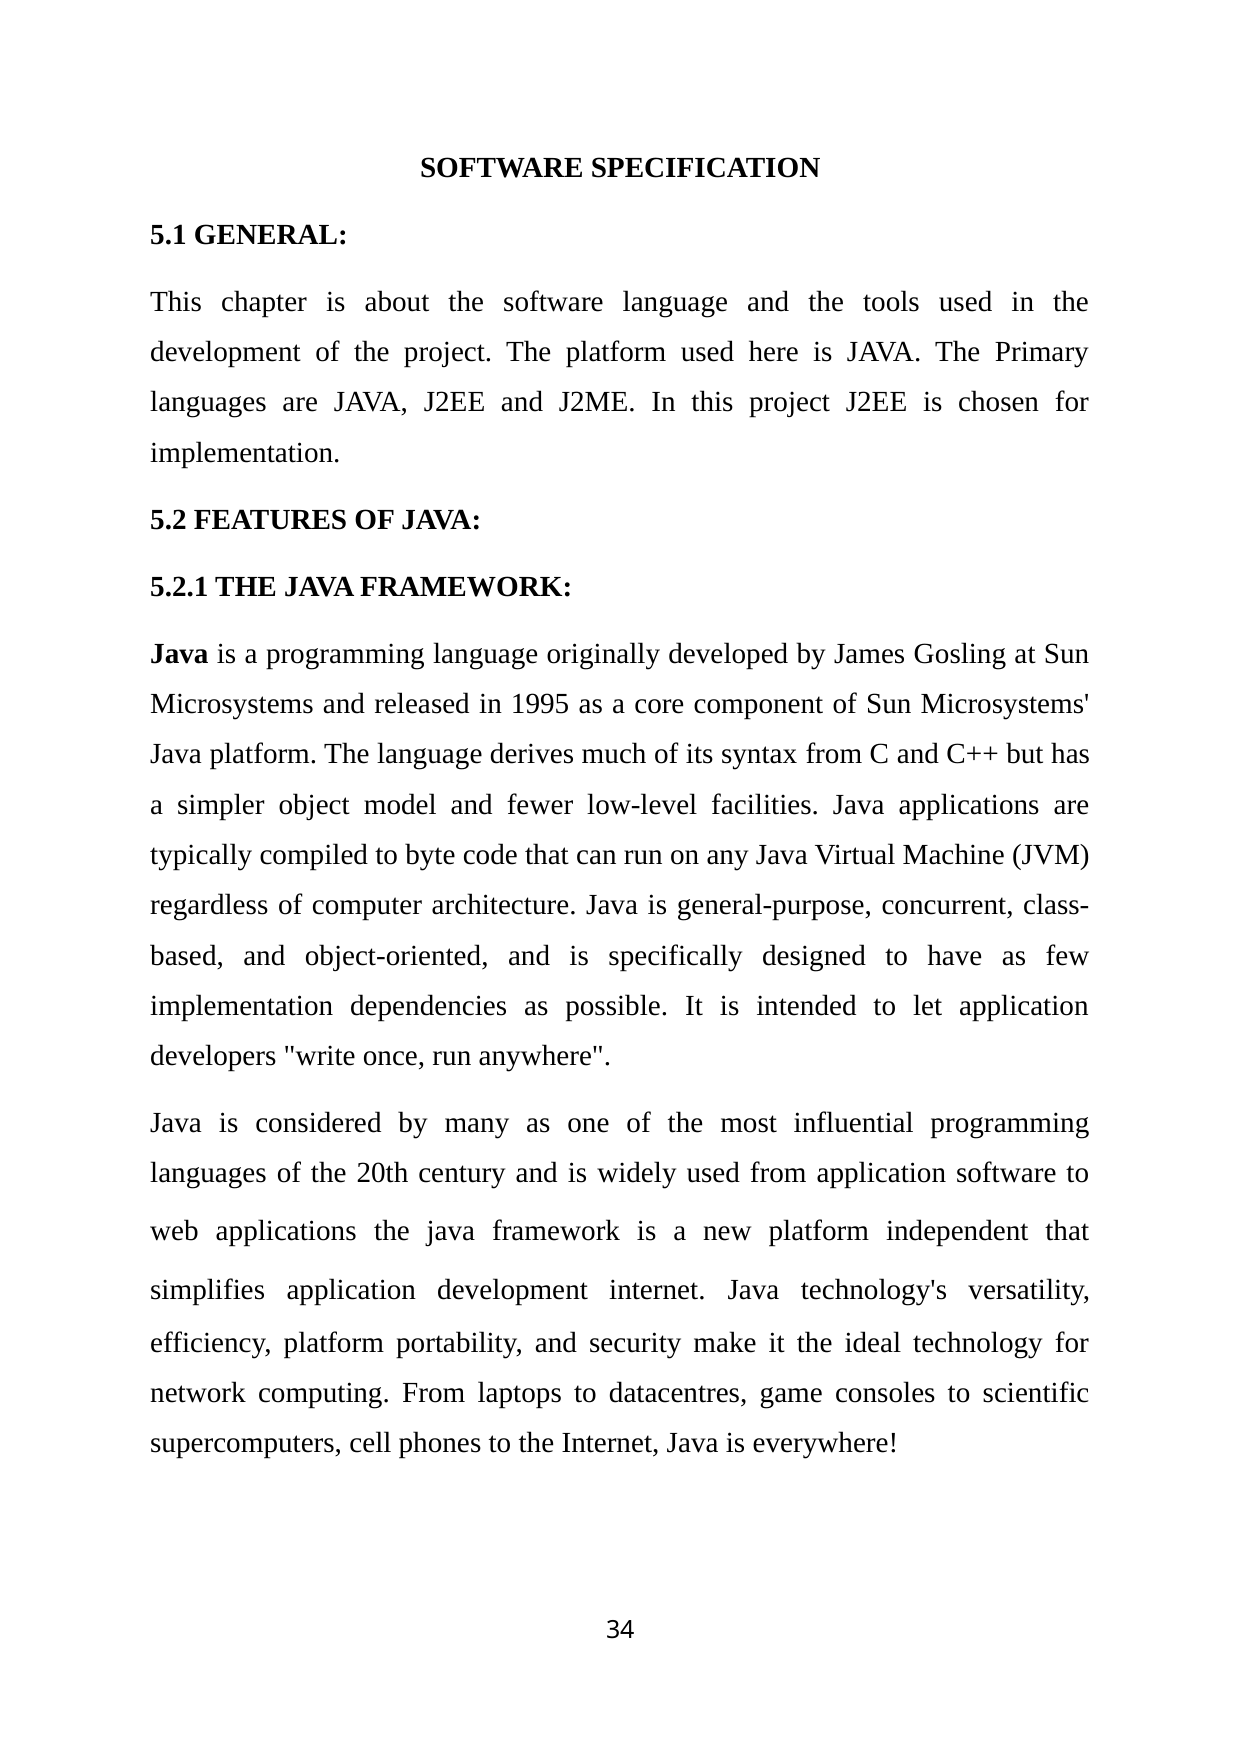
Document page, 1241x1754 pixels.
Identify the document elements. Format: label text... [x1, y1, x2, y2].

text Java is a programming language originally developed by James Gosling at Sun Microsystems and released in 1995 as a core component of Sun Microsystems' Java platform. The language derives much of its syntax from C and C++ but has a simpler object model and fewer low-level facilities. Java applications are typically compiled to byte code that can run on any Java Virtual Machine (JVM) regardless of computer architecture. Java is general-purpose, concurrent, class-based, and object-oriented, and is specifically designed to have as few implementation dependencies as possible. It is intended to let application developers "write once, run anywhere". [150, 636, 1090, 1072]
text Java is considered by many as one of the most influential programming languages of the 20th century and is widely used from application software to web applications the java framework is a new platform independent that simplifies application development internet. Java technology's versatility, efficiency, platform portability, and security make it the ideal technology for network computing. From laptops to datacentres, game consoles to scientific supercomputers, cell phones to the Internet, Java is everywhere! [150, 1105, 1090, 1459]
text This chapter is about the software language and the tools used in the development of the project. The platform used here is JAVA. The Primary languages are JAVA, J2EE and J2ME. In this project J2EE is chosen for implementation. [150, 284, 1090, 468]
text SOFTWARE SPECIFICATION [150, 150, 1090, 183]
text 5.1 GENERAL: [150, 217, 1090, 251]
text 5.2.1 THE JAVA FRAMEWORK: [150, 569, 1090, 602]
text 5.2 FEATURES OF JAVA: [150, 502, 1090, 535]
